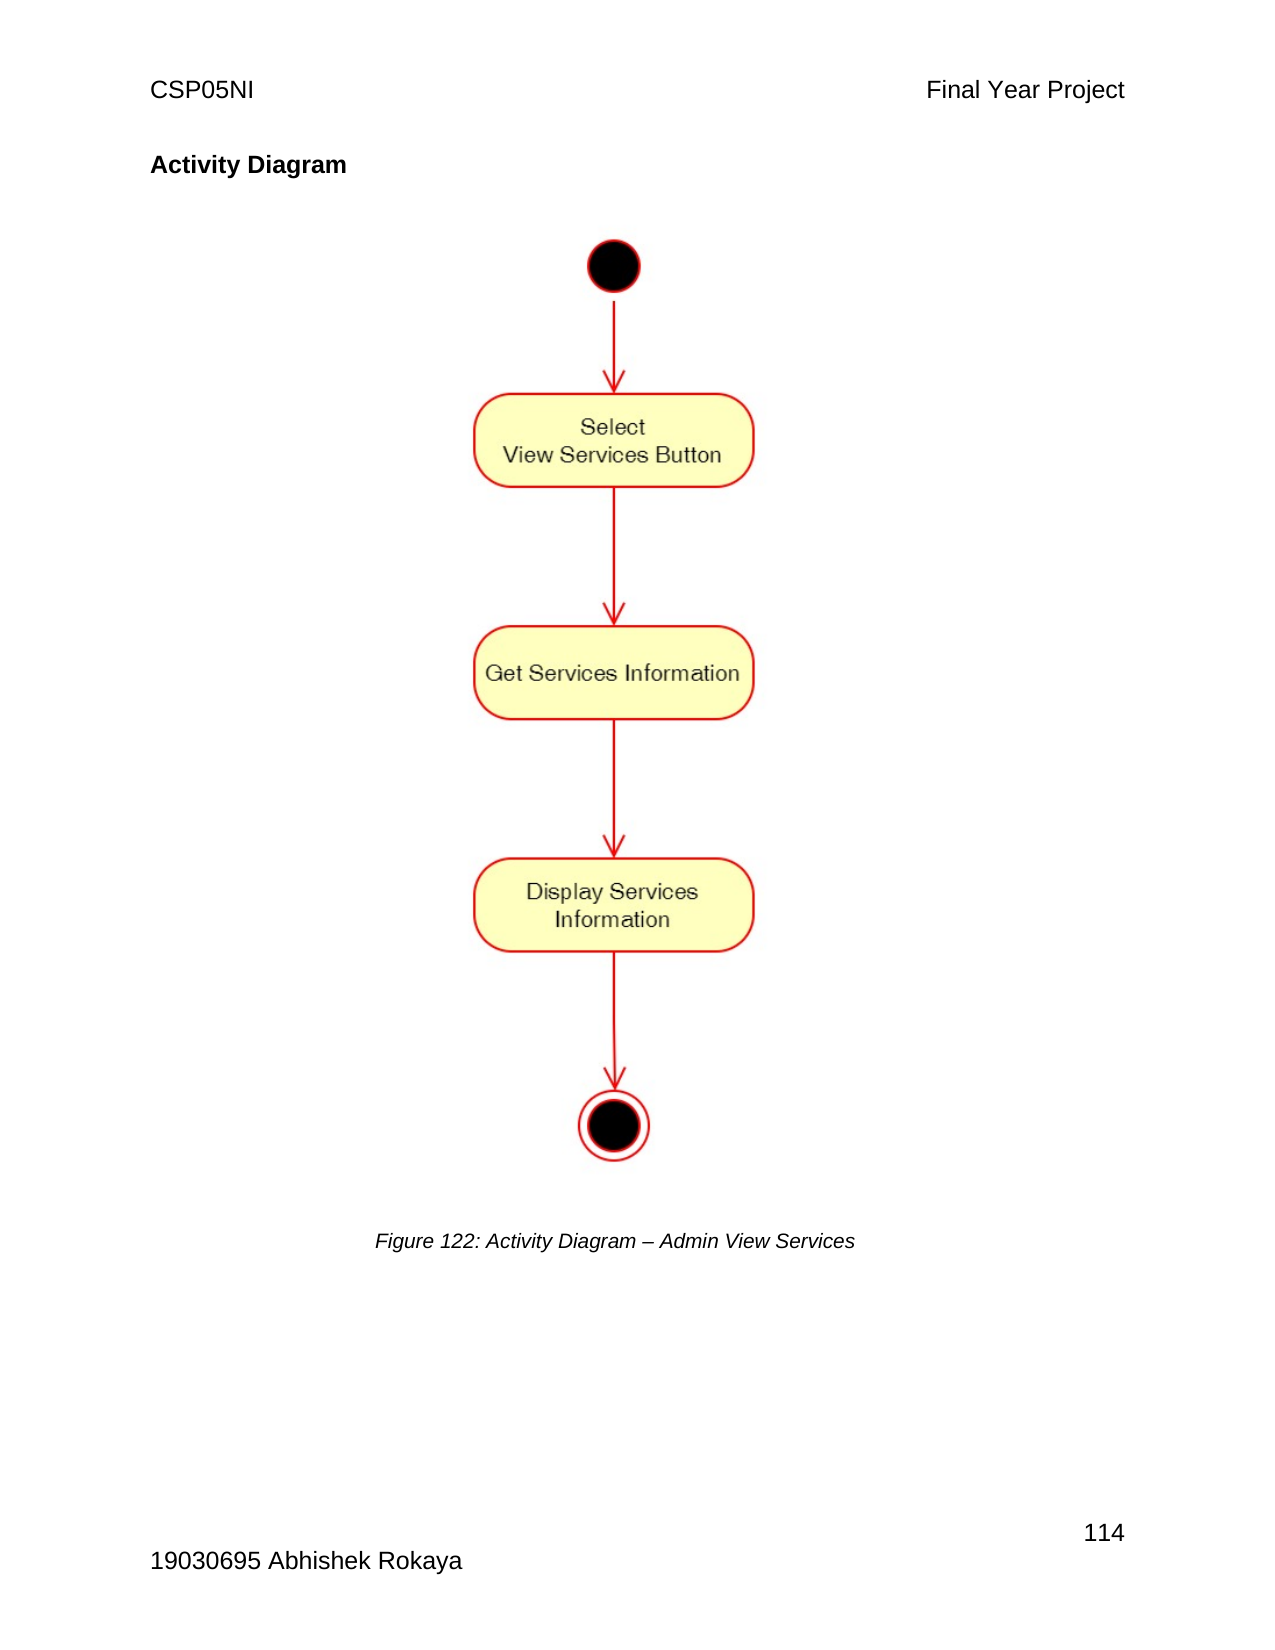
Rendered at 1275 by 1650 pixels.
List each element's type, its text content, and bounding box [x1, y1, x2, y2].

text Activity Diagram [150, 150, 1125, 179]
picture [450, 207, 778, 1185]
text Figure 122: Activity Diagram – Admin View Services [300, 1229, 1125, 1253]
